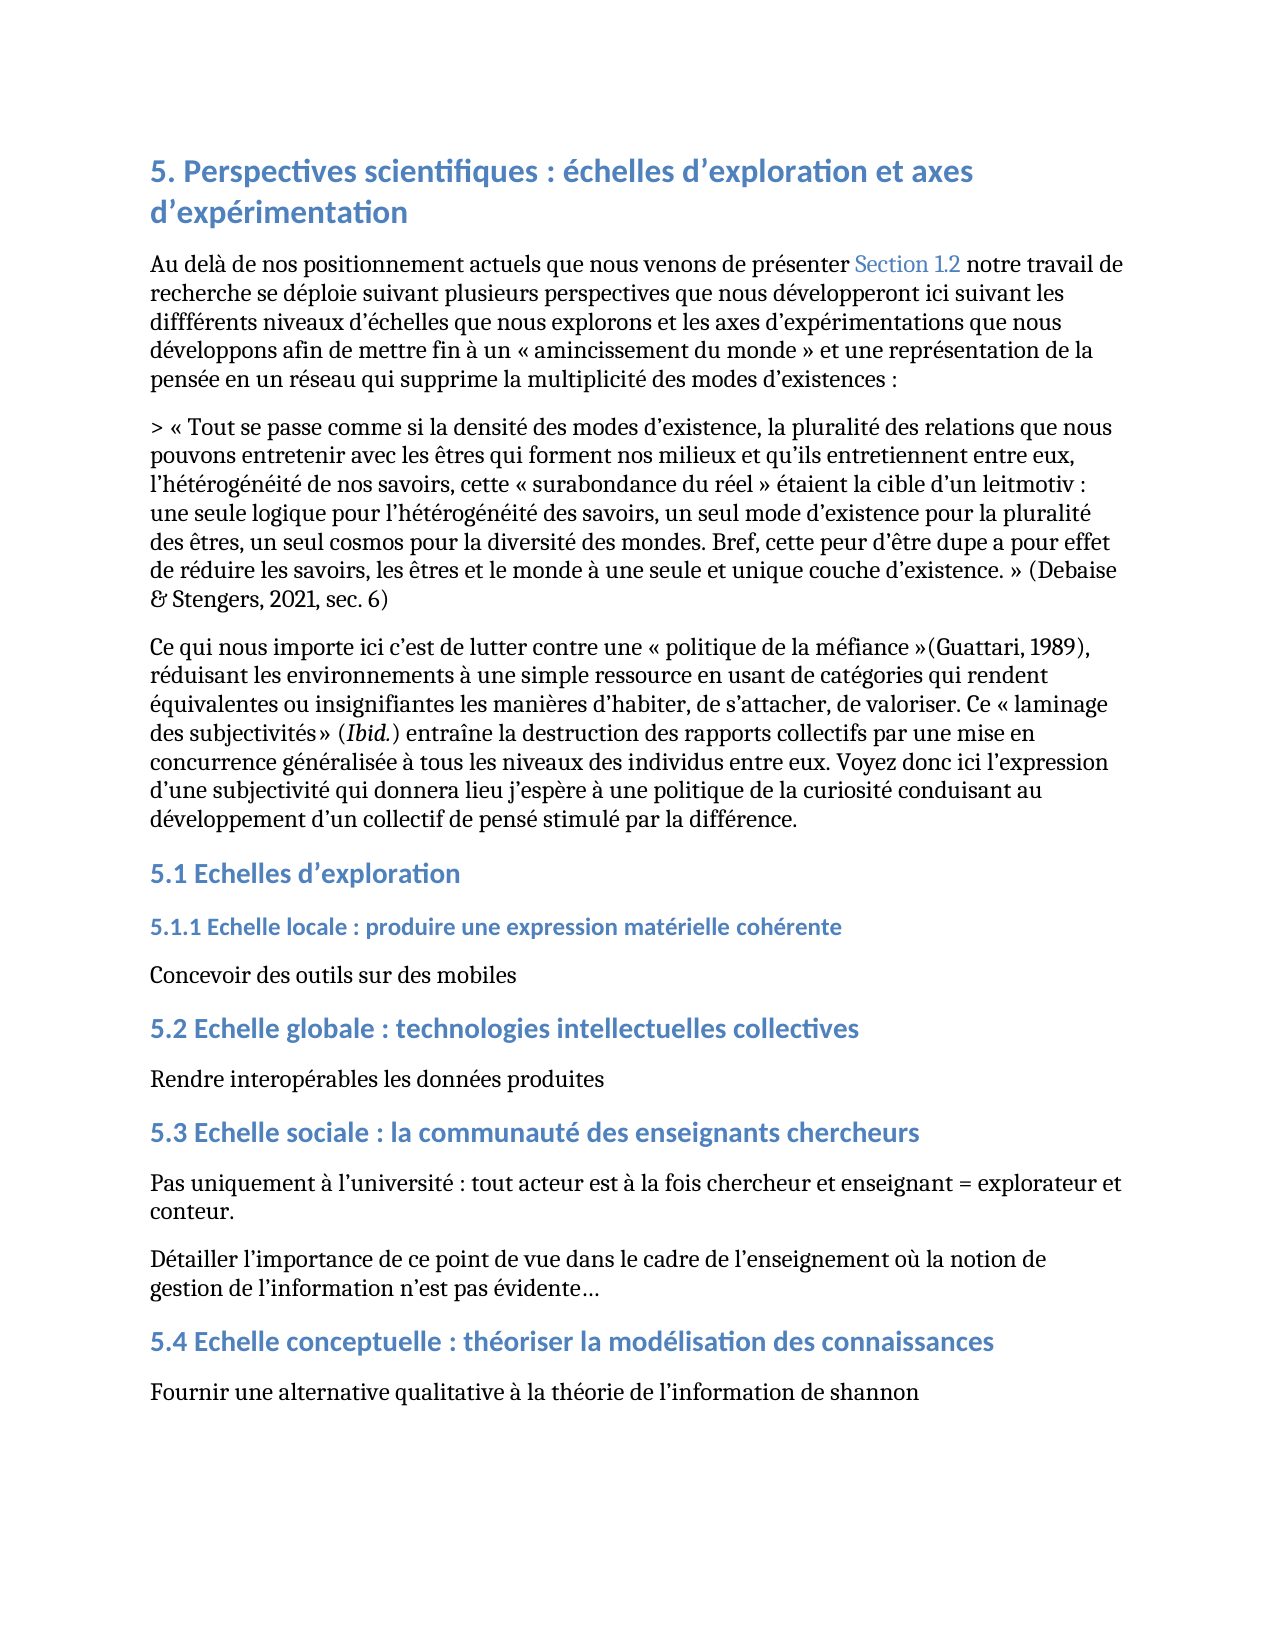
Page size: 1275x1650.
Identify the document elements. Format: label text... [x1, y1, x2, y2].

text Détailler l’importance de ce point de vue dans le cadre de l’enseignement où la notion de gestion de l’information n’est pas évidente… [150, 1245, 1125, 1302]
subtitle 5.4 Echelle conceptuelle : théoriser la modélisation des connaissances [150, 1323, 1125, 1359]
text Concevoir des outils sur des mobiles [150, 961, 1125, 989]
text Ce qui nous importe ici c’est de lutter contre une « politique de la méfiance »(Guattari, 1989), réduisant les environnements à une simple ressource en usant de catégories qui rendent équivalentes ou insignifiantes les manières d’habiter, de s’attacher, de valoriser. Ce « laminage des subjectivités » (Ibid.) entraîne la destruction des rapports collectifs par une mise en concurrence généralisée à tous les niveaux des individus entre eux. Voyez donc ici l’expression d’une subjectivité qui donnera lieu j’espère à une politique de la curiosité conduisant au développement d’un collectif de pensé stimulé par la différence. [150, 633, 1125, 834]
text Pas uniquement à l’université : tout acteur est à la fois chercheur et enseignant = explorateur et conteur. [150, 1168, 1125, 1226]
subtitle 5.2 Echelle globale : technologies intellectuelles collectives [150, 1010, 1125, 1046]
text Rendre interopérables les données produites [150, 1064, 1125, 1093]
text > « Tout se passe comme si la densité des modes d’existence, la pluralité des relations que nous pouvons entretenir avec les êtres qui forment nos milieux et qu’ils entretiennent entre eux, l’hétérogénéité de nos savoirs, cette « surabondance du réel » étaient la cible d’un leitmotiv : une seule logique pour l’hétérogénéité des savoirs, un seul mode d’existence pour la pluralité des êtres, un seul cosmos pour la diversité des mondes. Bref, cette peur d’être dupe a pour effet de réduire les savoirs, les êtres et le monde à une seule et unique couche d’existence. » (Debaise & Stengers, 2021, sec. 6) [150, 413, 1125, 614]
text Fournir une alternative qualitative à la théorie de l’information de shannon [150, 1377, 1125, 1406]
subtitle 5. Perspectives scientifiques : échelles d’exploration et axes d’expérimentation [150, 150, 1125, 231]
text Au delà de nos positionnement actuels que nous venons de présenter Section 1.2 notre travail de recherche se déploie suivant plusieurs perspectives que nous développeront ici suivant les diffférents niveaux d’échelles que nous explorons et les axes d’expérimentations que nous développons afin de mettre fin à un « amincissement du monde » et une représentation de la pensée en un réseau qui supprime la multiplicité des modes d’existences : [150, 250, 1125, 394]
subtitle 5.1.1 Echelle locale : produire une expression matérielle cohérente [150, 911, 1125, 942]
subtitle 5.1 Echelles d’exploration [150, 855, 1125, 890]
subtitle 5.3 Echelle sociale : la communauté des enseignants chercheurs [150, 1114, 1125, 1150]
